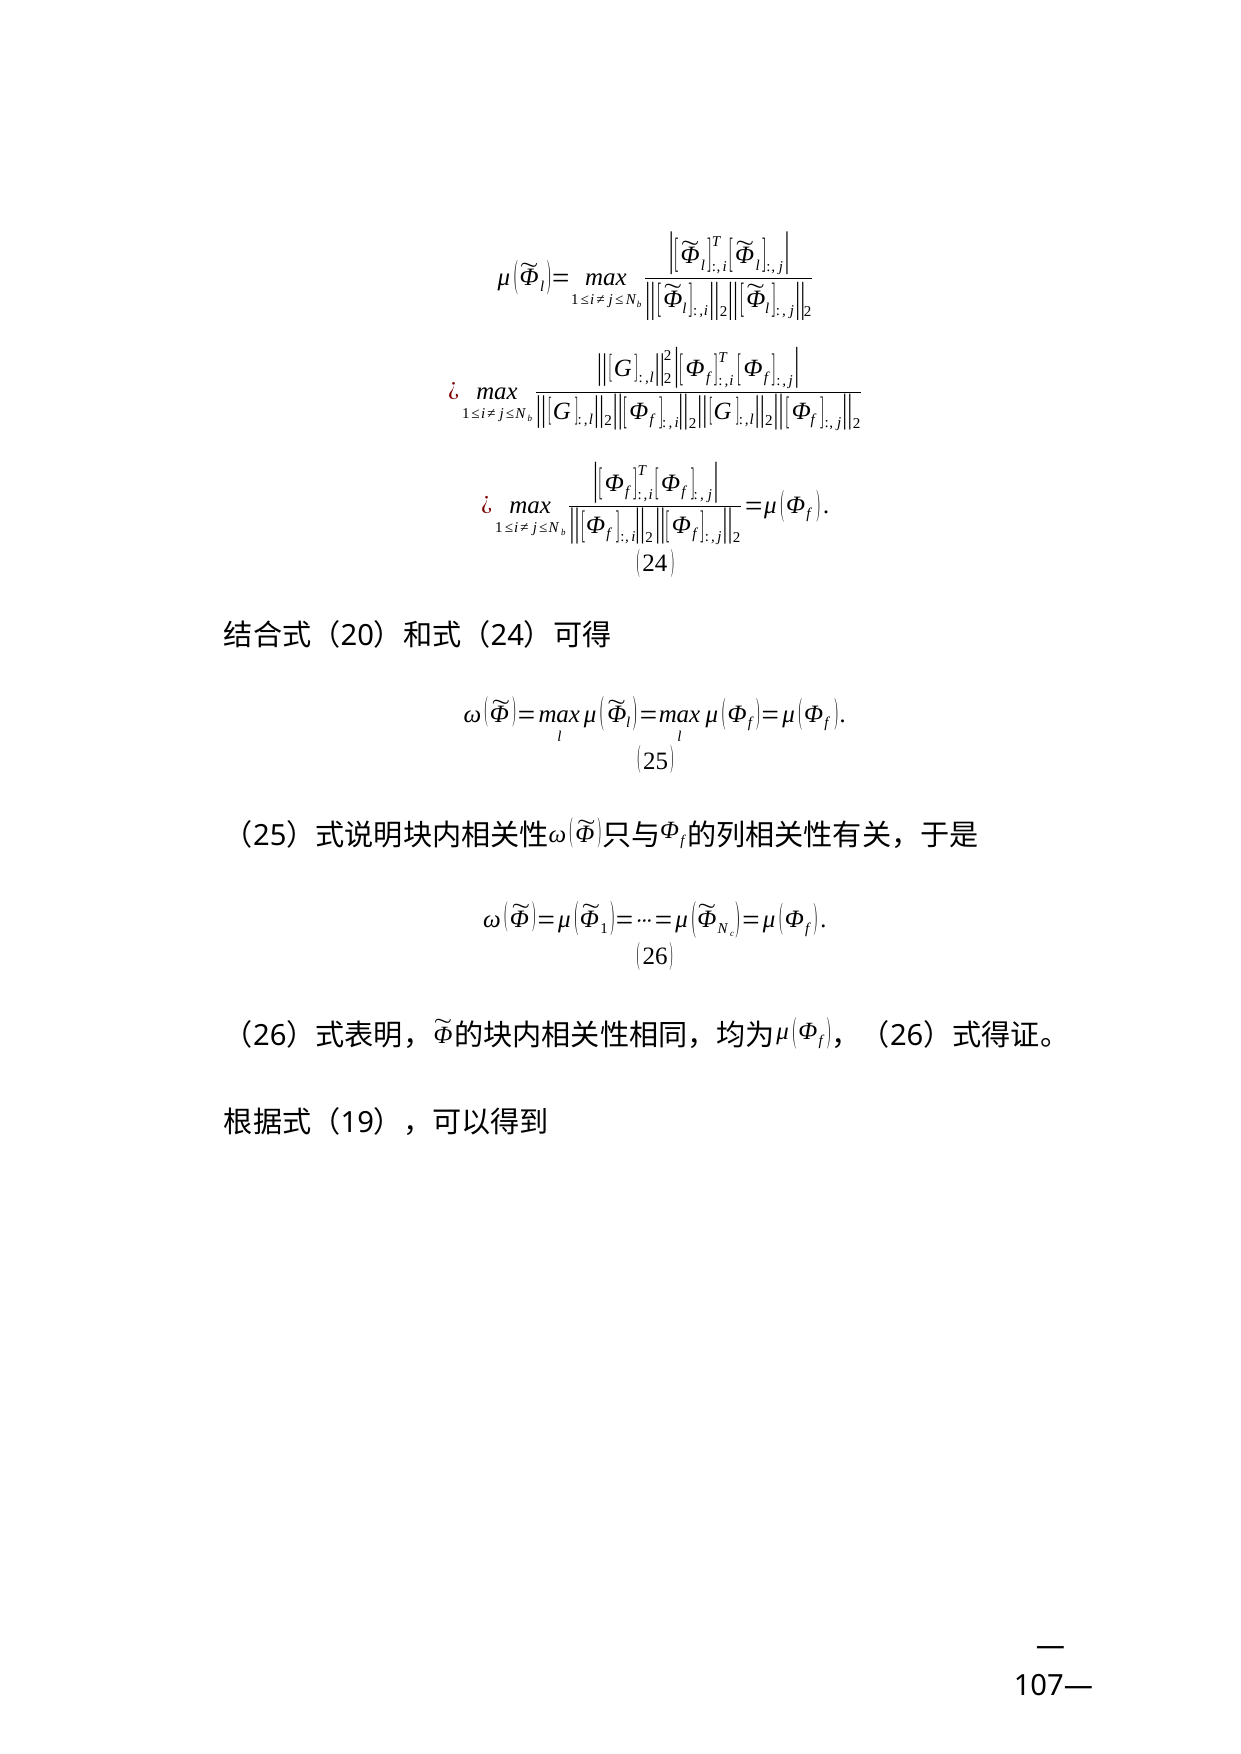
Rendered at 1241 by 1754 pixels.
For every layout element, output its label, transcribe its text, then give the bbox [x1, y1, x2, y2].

text （26）式表明，的块内相关性相同，均为，（26）式得证。 [165, 1000, 1087, 1066]
text （25）式说明块内相关性只与的列相关性有关，于是 [165, 800, 1087, 866]
text 根据式（19），可以得到 [165, 1087, 1087, 1153]
text 结合式（20）和式（24）可得 [165, 600, 1087, 665]
